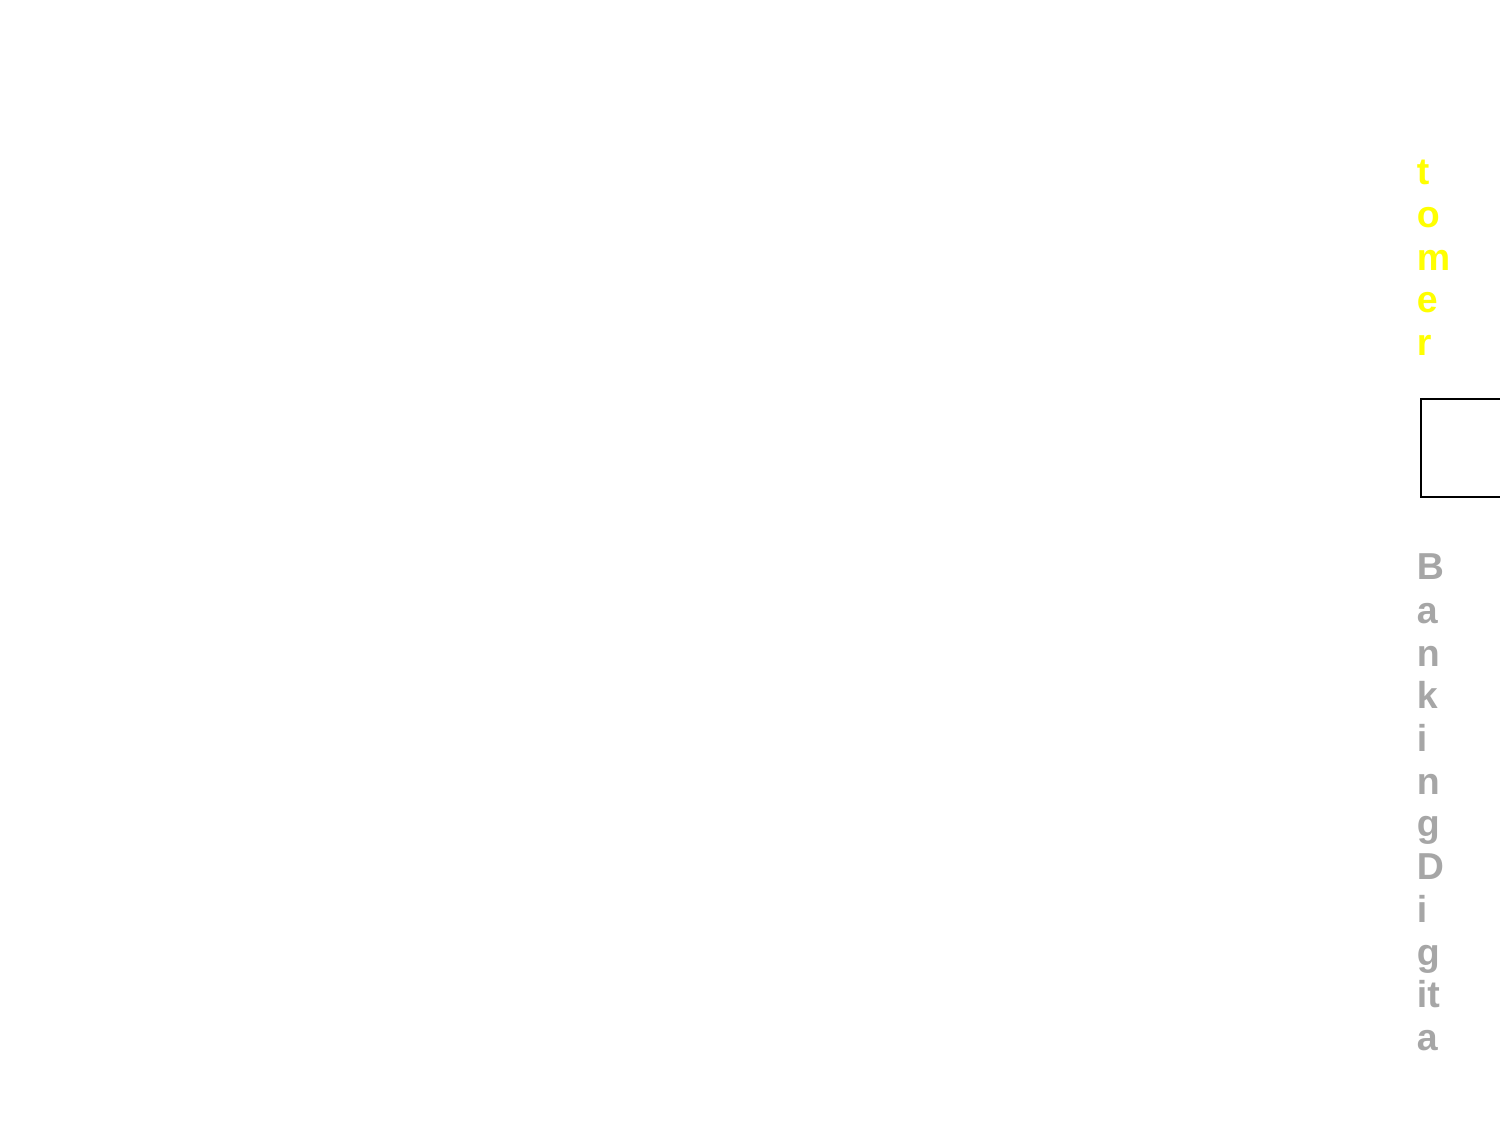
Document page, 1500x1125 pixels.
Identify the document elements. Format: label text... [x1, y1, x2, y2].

text Banking Digitally [1417, 546, 1444, 1058]
text Customer [1417, 150, 1444, 363]
